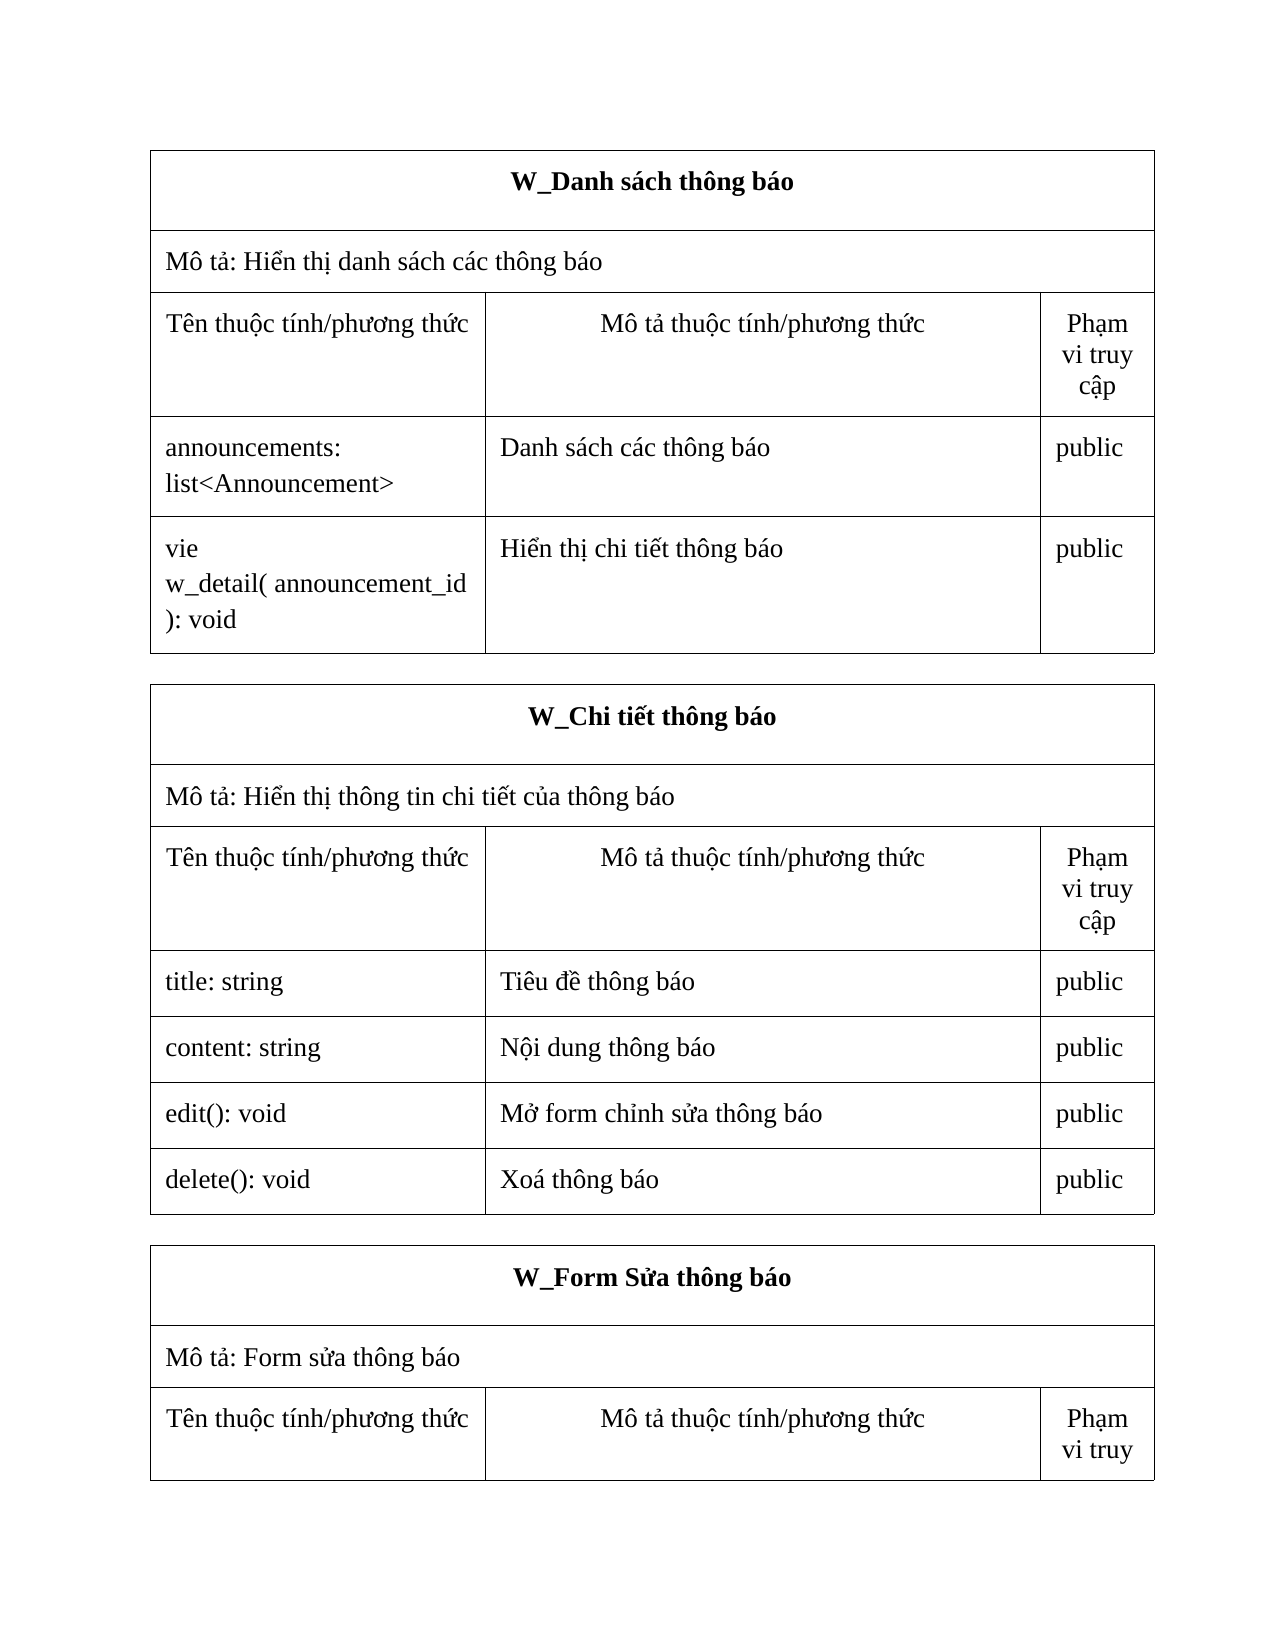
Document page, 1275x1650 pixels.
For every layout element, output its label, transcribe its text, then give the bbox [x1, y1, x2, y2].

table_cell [486, 1388, 1040, 1480]
table_cell Tiêu đề thông báo [486, 951, 1040, 1016]
table_cell public [1041, 417, 1154, 516]
table_cell Mô tả: Hiển thị thông tin chi tiết của thông báo [151, 765, 1154, 826]
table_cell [151, 1388, 485, 1480]
table_cell public [1041, 1017, 1154, 1082]
table_header W_Danh sách thông báo [151, 151, 1154, 230]
table_cell edit(): void [151, 1083, 485, 1148]
table_cell Xoá thông báo [486, 1149, 1040, 1214]
table_cell Danh sách các thông báo [486, 417, 1040, 516]
table_cell announcements: list<Announcement> [151, 417, 485, 516]
table_cell delete(): void [151, 1149, 485, 1214]
table_cell Hiển thị chi tiết thông báo [486, 517, 1040, 653]
table_cell Mô tả: Hiển thị danh sách các thông báo [151, 231, 1154, 292]
table_cell view_detail( announcement_id): void [151, 517, 485, 653]
table_cell public [1041, 951, 1154, 1016]
table_cell public [1041, 517, 1154, 653]
table_cell Tên thuộc tính/phương thức [151, 827, 485, 950]
table_cell Mô tả thuộc tính/phương thức [486, 293, 1040, 416]
table_cell Mở form chỉnh sửa thông báo [486, 1083, 1040, 1148]
table_cell Nội dung thông báo [486, 1017, 1040, 1082]
table_cell Tên thuộc tính/phương thức [151, 293, 485, 416]
table_cell title: string [151, 951, 485, 1016]
table_cell Mô tả thuộc tính/phương thức [486, 827, 1040, 950]
table_cell public [1041, 1083, 1154, 1148]
table_cell Mô tả: Form sửa thông báo [151, 1326, 1154, 1387]
table_cell Phạm vi truy cập [1041, 827, 1154, 950]
table_header W_Chi tiết thông báo [151, 685, 1154, 764]
table_header W_Form Sửa thông báo [151, 1246, 1154, 1325]
table_cell public [1041, 1149, 1154, 1214]
table_cell content: string [151, 1017, 485, 1082]
table_cell Phạm vi truy cập [1041, 293, 1154, 416]
table_cell Phạm vi truy cập [1041, 1388, 1154, 1480]
